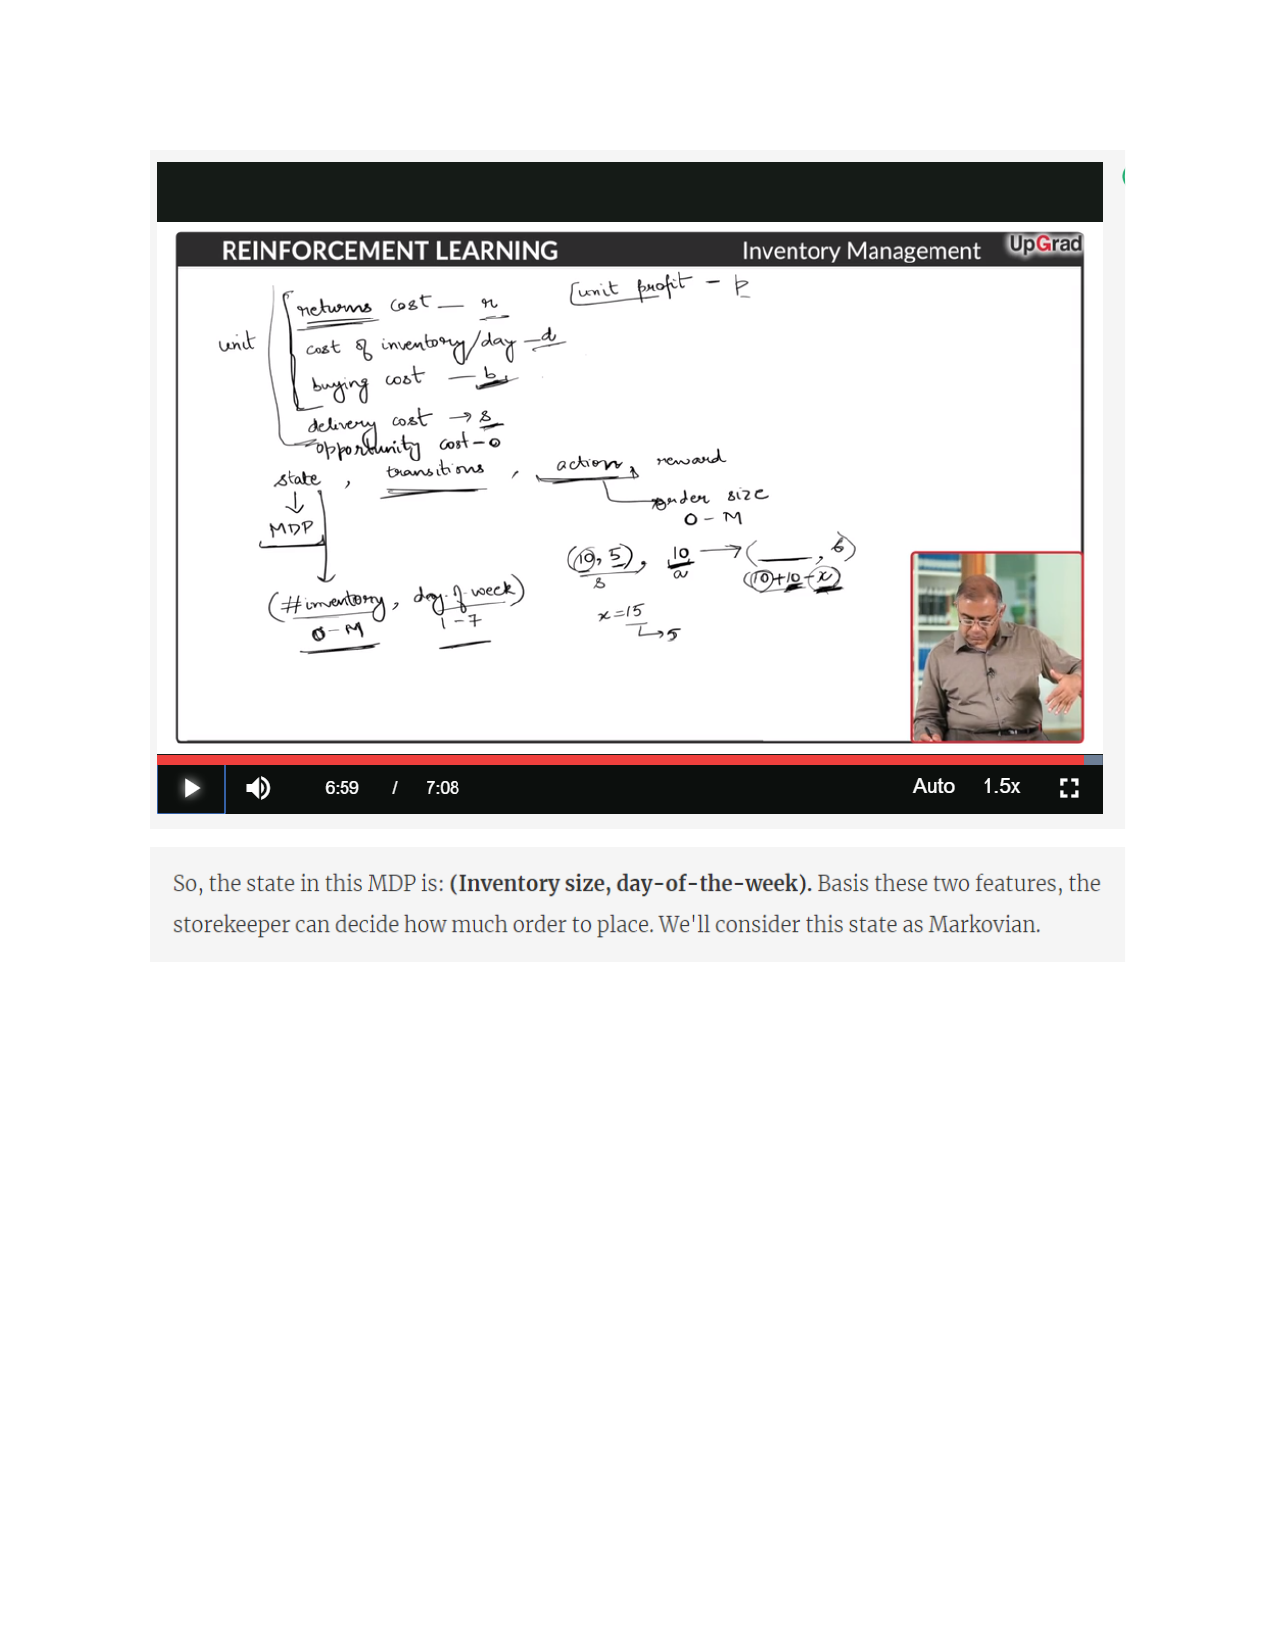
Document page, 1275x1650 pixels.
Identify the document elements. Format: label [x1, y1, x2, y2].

picture [150, 847, 1125, 962]
picture [150, 150, 1125, 829]
